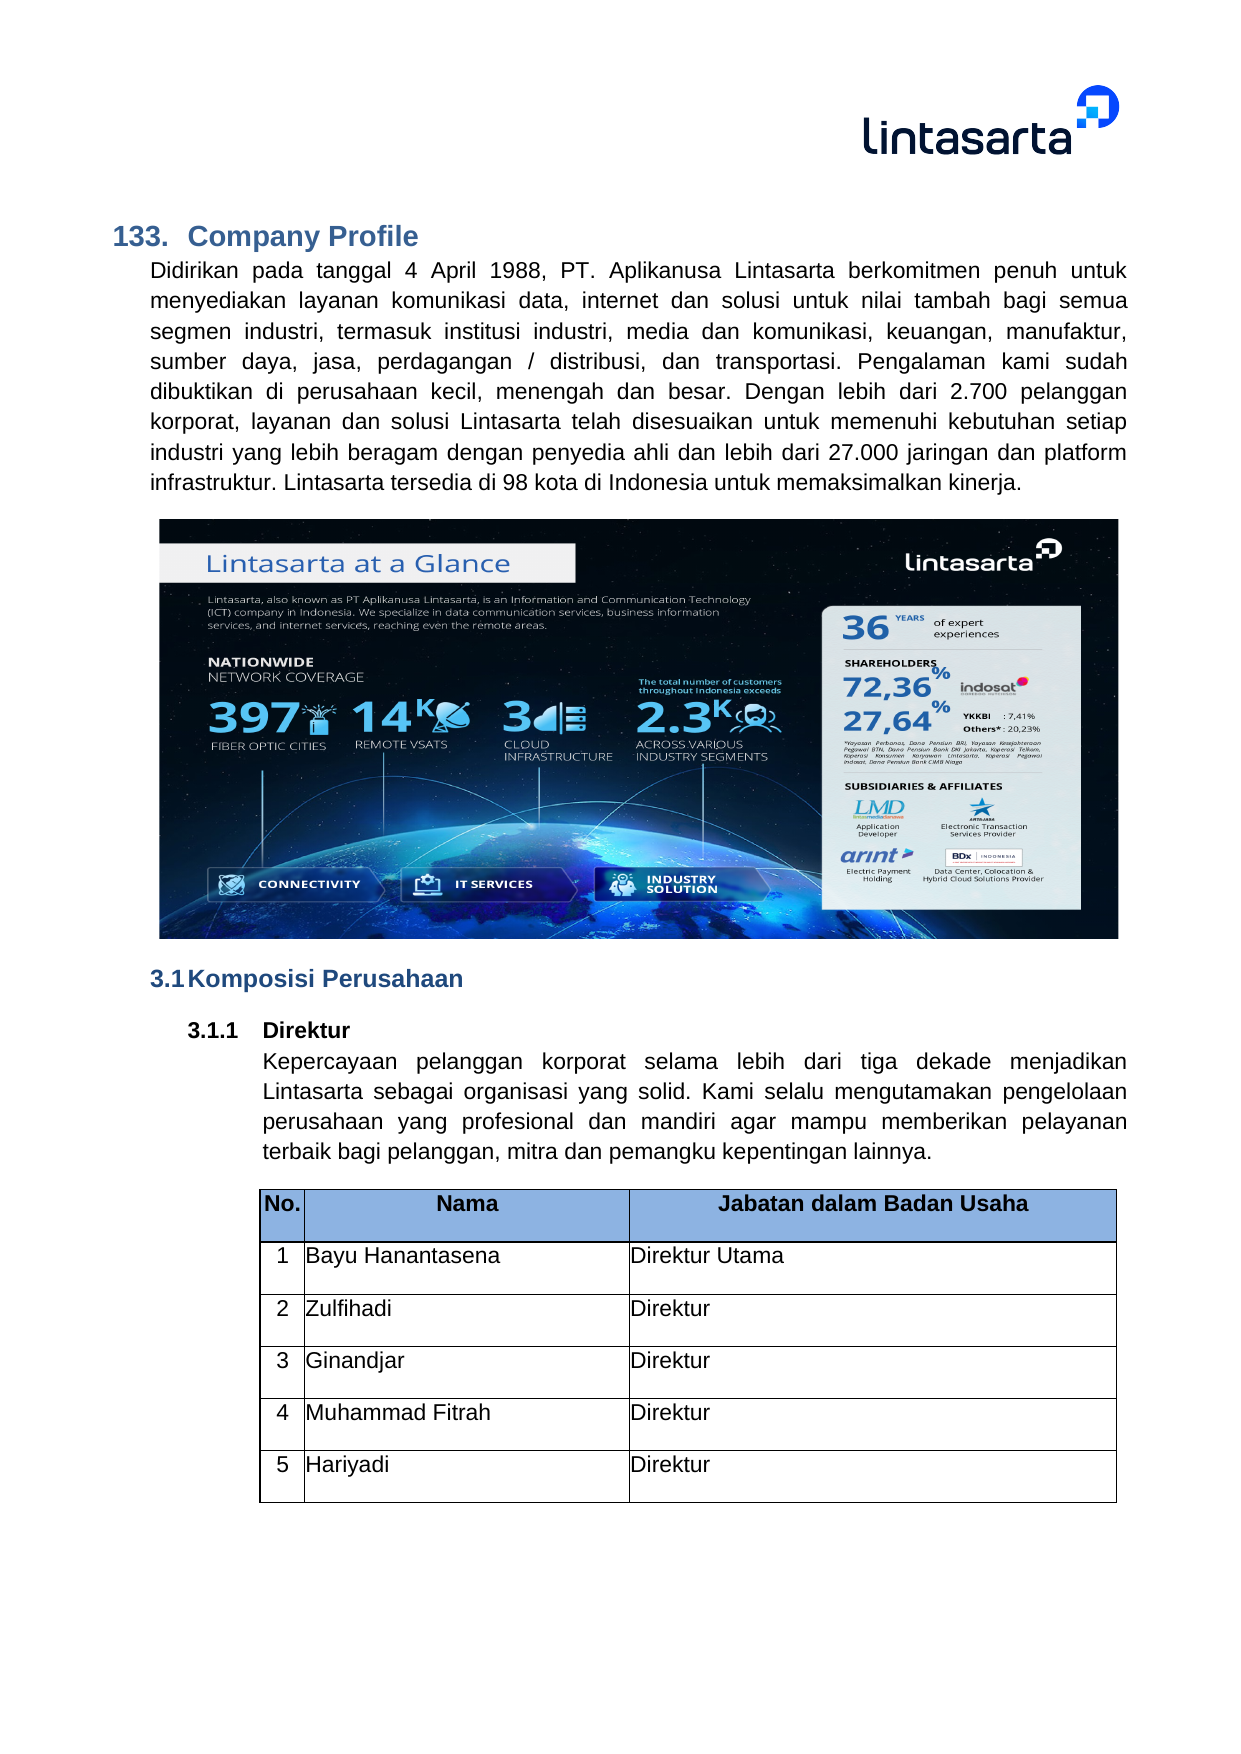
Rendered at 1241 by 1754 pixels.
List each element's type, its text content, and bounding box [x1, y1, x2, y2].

list Kepercayaan pelanggan korporat selama lebih dari tiga dekade menjadikan Lintasarta sebagai organisasi yang solid. Kami selalu mengutamakan pengelolaan perusahaan yang profesional dan mandiri agar mampu memberikan pelayanan terbaik bagi pelanggan, mitra dan pemangku kepentingan lainnya. [262, 1048, 1128, 1164]
subtitle Company Profile [112, 219, 1128, 252]
subtitle Komposisi Perusahaan [150, 963, 1128, 992]
table_cell Direktur [630, 1399, 1116, 1450]
table_cell Bayu Hanantasena [305, 1243, 629, 1293]
table_header No. [261, 1190, 304, 1241]
table_cell 1 [261, 1243, 304, 1293]
table_cell Direktur [630, 1451, 1116, 1502]
table_cell Direktur [630, 1295, 1116, 1346]
table_cell Zulfihadi [305, 1295, 629, 1346]
table_header Jabatan dalam Badan Usaha [630, 1190, 1116, 1241]
table_cell 3 [261, 1347, 304, 1398]
table_cell 5 [261, 1451, 304, 1502]
table_cell 4 [261, 1399, 304, 1450]
table_header Nama [305, 1190, 629, 1241]
table_cell Direktur [630, 1347, 1116, 1398]
table_cell 2 [261, 1295, 304, 1346]
picture [159, 519, 1119, 939]
text Didirikan pada tanggal 4 April 1988, PT. Aplikanusa Lintasarta berkomitmen penuh untuk menyediakan layanan komunikasi data, internet dan solusi untuk nilai tambah bagi semua segmen industri, termasuk institusi industri, media dan komunikasi, keuangan, manufaktur, sumber daya, jasa, perdagangan / distribusi, dan transportasi. Pengalaman kami sudah dibuktikan di perusahaan kecil, menengah dan besar. Dengan lebih dari 2.700 pelanggan korporat, layanan dan solusi Lintasarta telah disesuaikan untuk memenuhi kebutuhan setiap industri yang lebih beragam dengan penyedia ahli dan lebih dari 27.000 jaringan dan platform infrastruktur. Lintasarta tersedia di 98 kota di Indonesia untuk memaksimalkan kinerja. [150, 257, 1128, 495]
table_cell Muhammad Fitrah [305, 1399, 629, 1450]
table_cell Ginandjar [305, 1347, 629, 1398]
table_cell Hariyadi [305, 1451, 629, 1502]
table_cell Direktur Utama [630, 1243, 1116, 1293]
subtitle Direktur [187, 1017, 1128, 1044]
picture [856, 75, 1129, 169]
